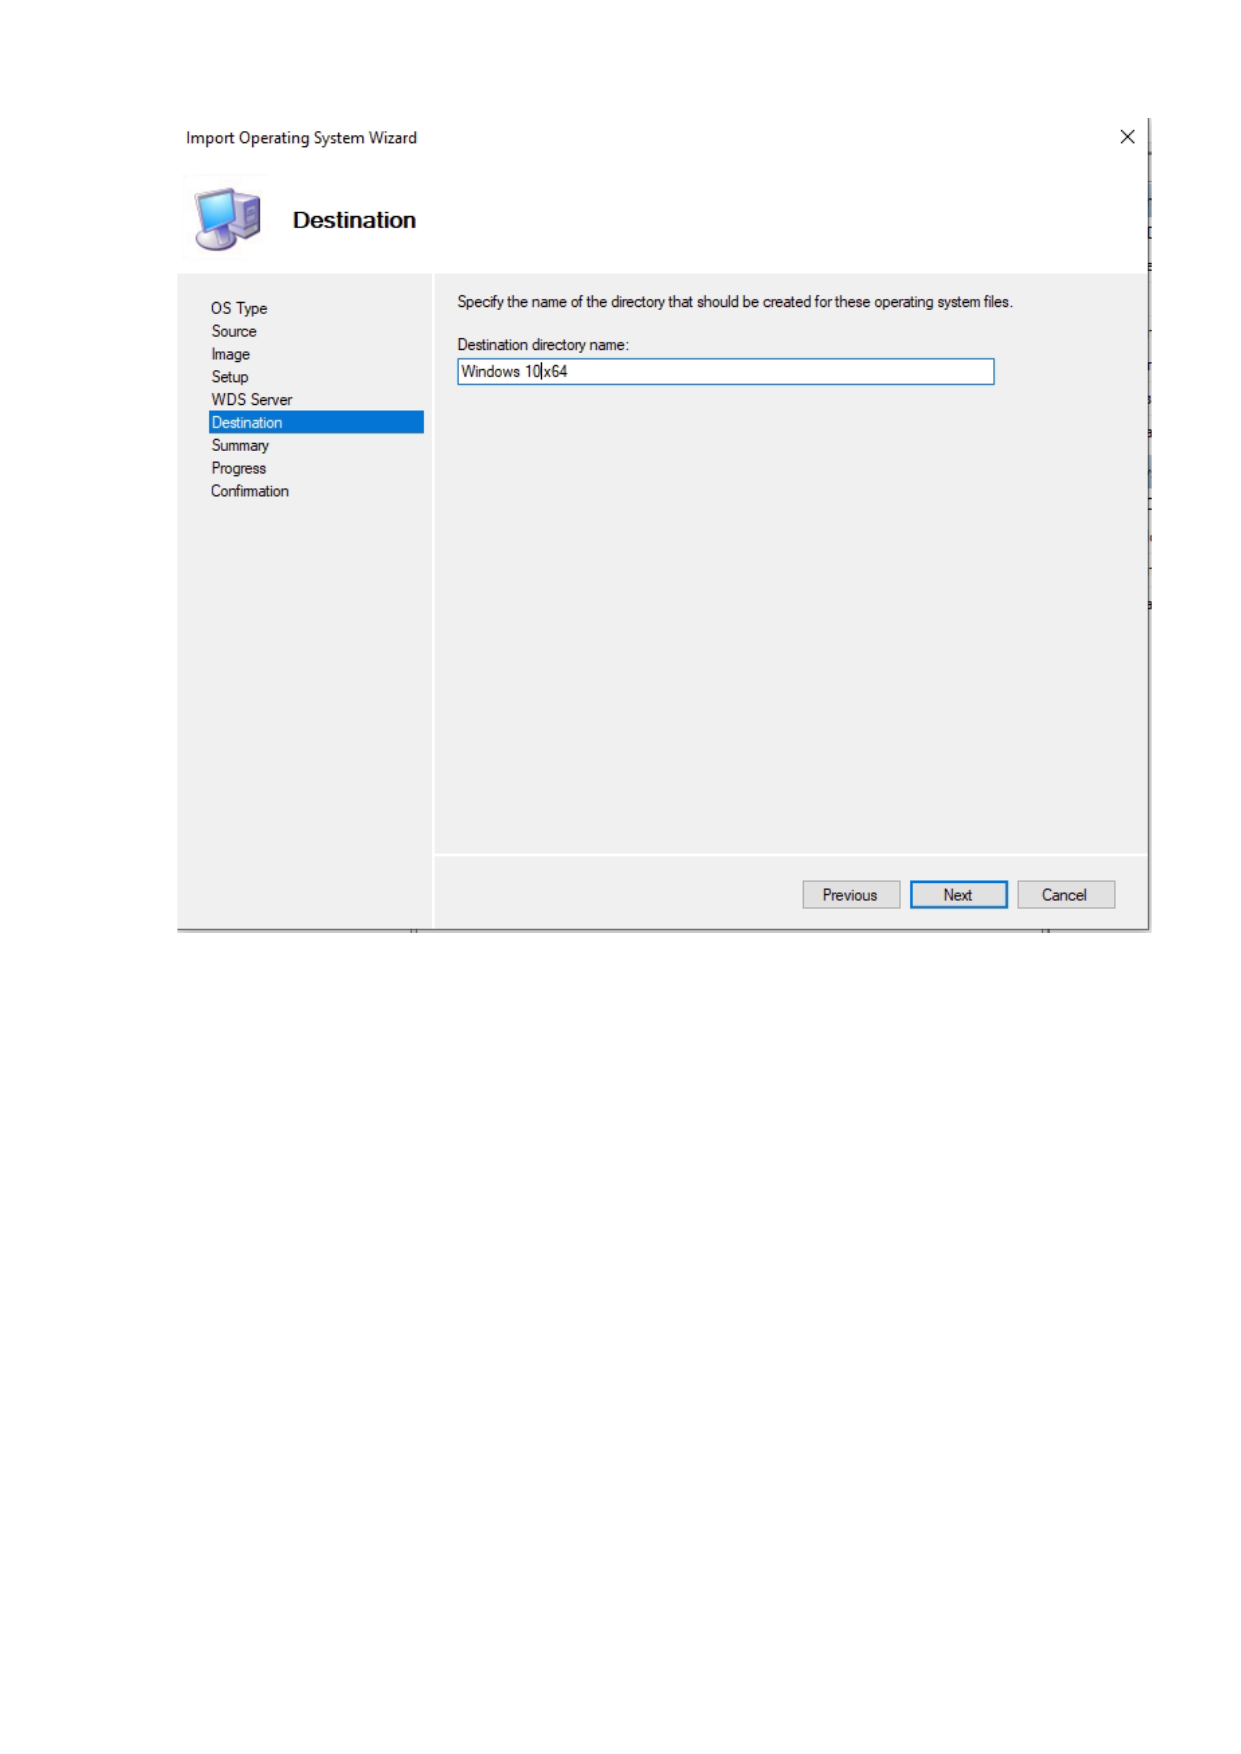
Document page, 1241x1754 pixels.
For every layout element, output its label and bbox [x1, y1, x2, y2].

picture [177, 118, 1152, 933]
